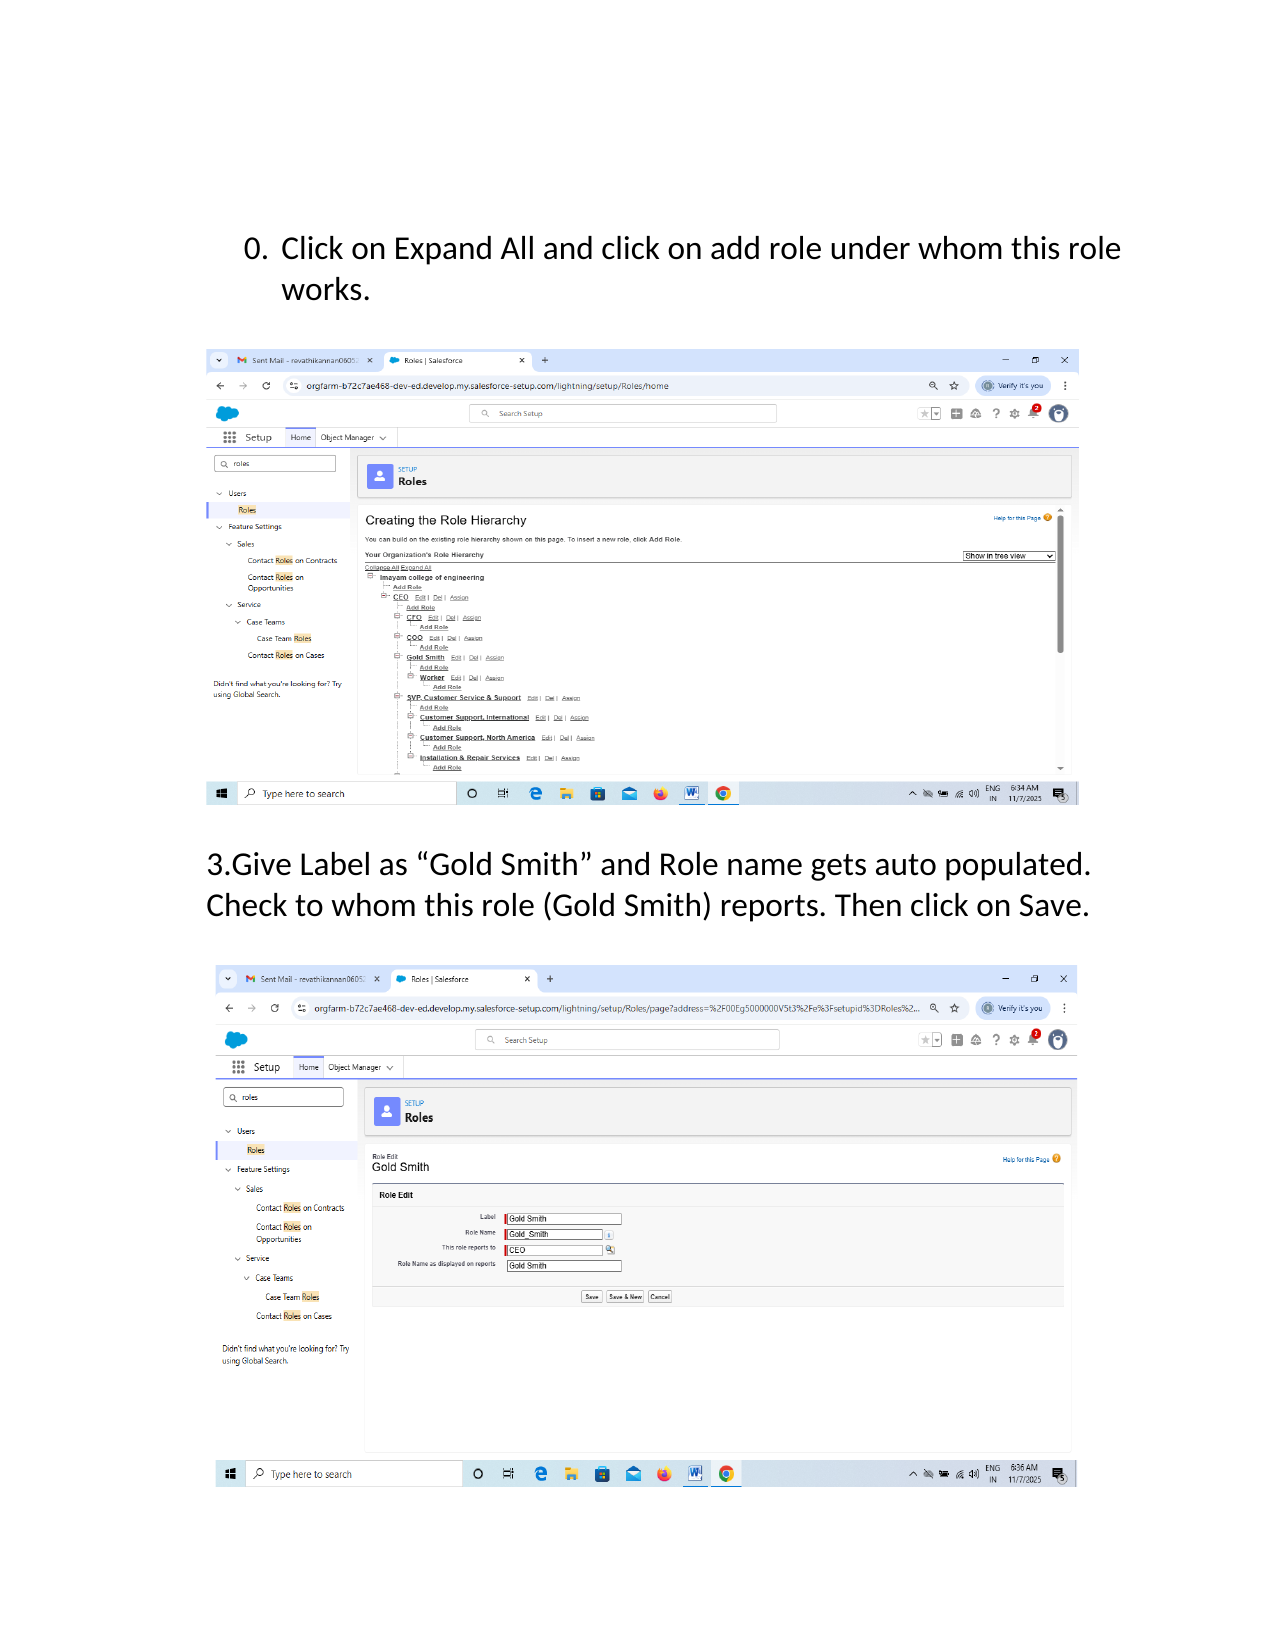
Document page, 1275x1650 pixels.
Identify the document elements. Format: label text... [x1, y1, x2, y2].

list Click on Expand All and click on add role under whom this role works. [244, 227, 1134, 308]
text 3.Give Label as “Gold Smith” and Role name gets auto populated. Check to whom this role (Gold Smith) reports. Then click on Save. [206, 843, 1134, 924]
picture [215, 965, 1078, 1487]
picture [206, 349, 1079, 805]
